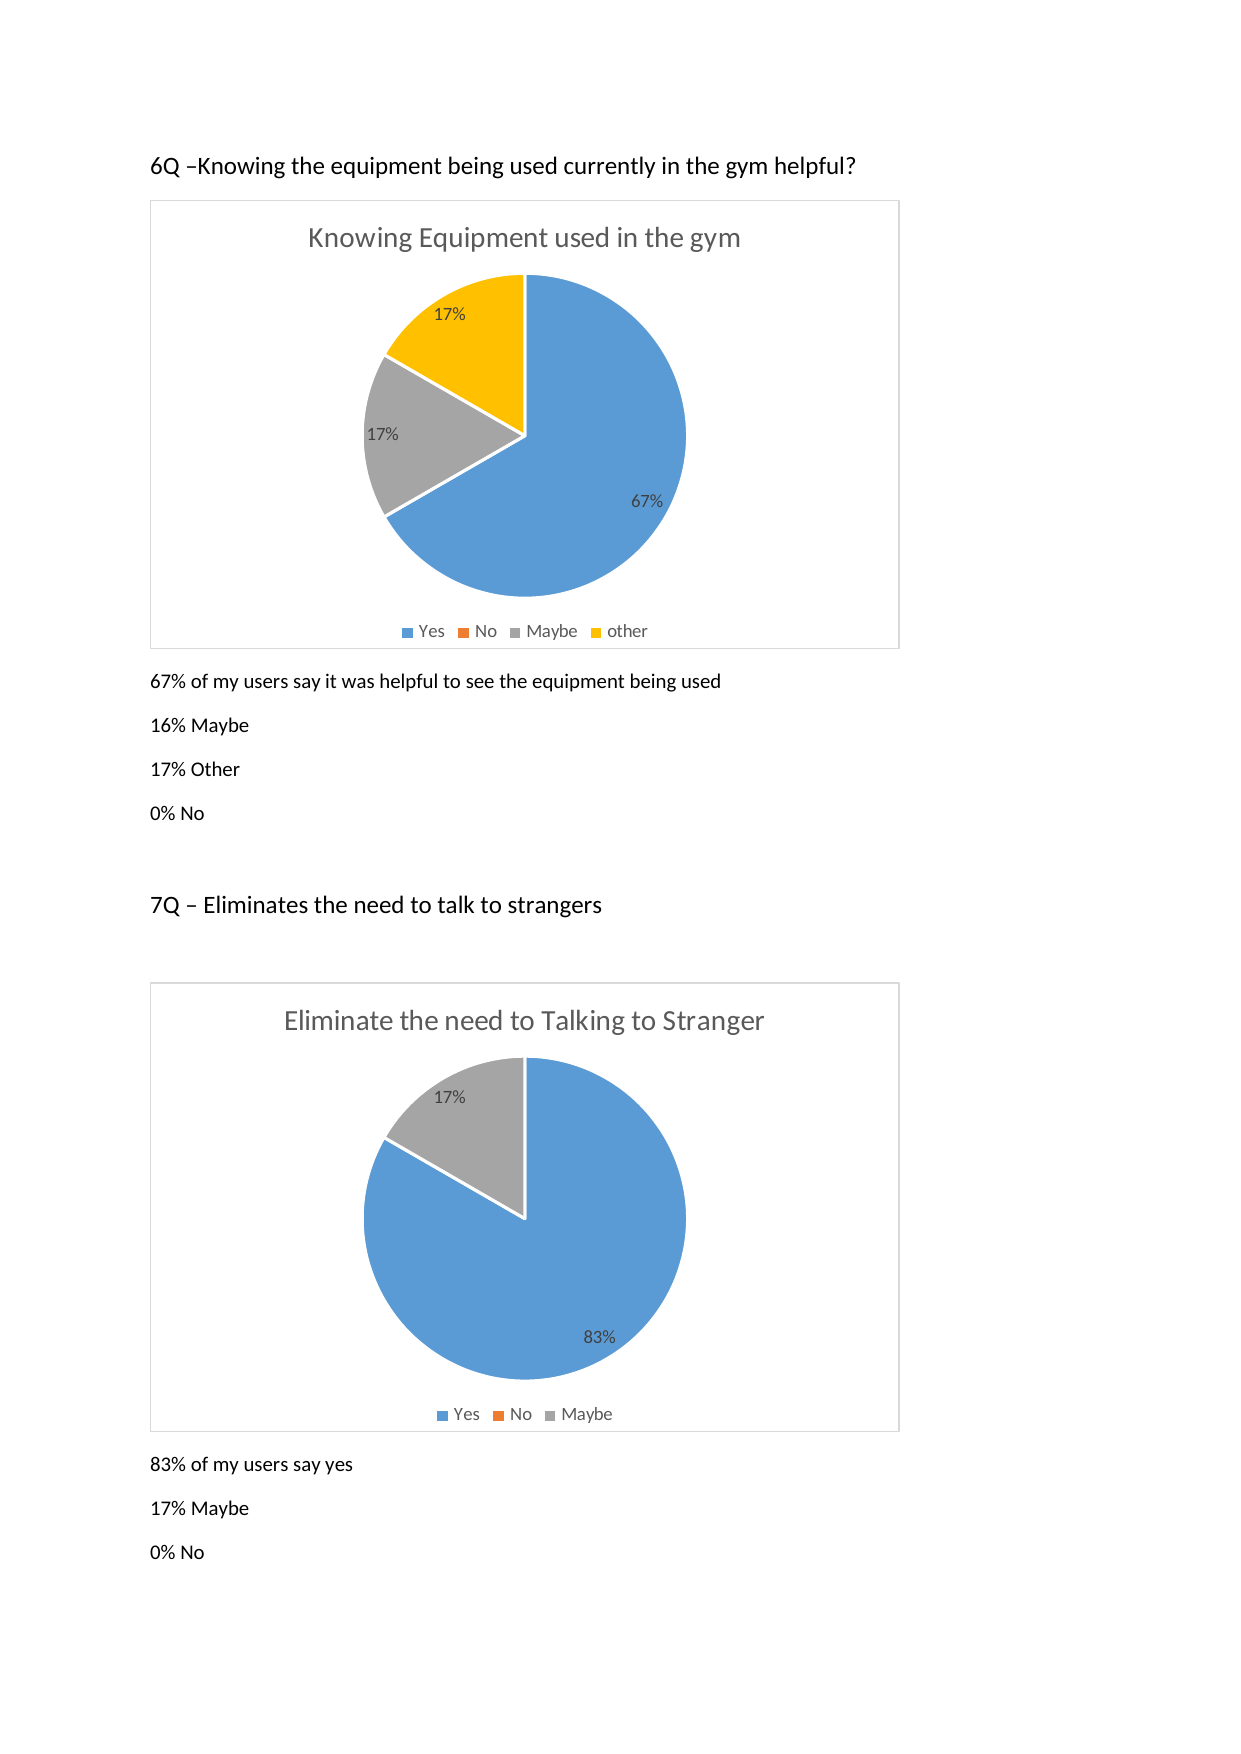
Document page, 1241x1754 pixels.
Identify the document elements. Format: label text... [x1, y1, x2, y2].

text 67% of my users say it was helpful to see the equipment being used [150, 668, 1090, 694]
text 0% No [150, 801, 1090, 826]
text 17% Maybe [150, 1495, 1090, 1521]
text 6Q –Knowing the equipment being used currently in the gym helpful? [150, 150, 1090, 181]
text 83% of my users say yes [150, 1451, 1090, 1477]
text 17% Other [150, 757, 1090, 782]
text 0% No [150, 1539, 1090, 1565]
text 7Q – Eliminates the need to talk to strangers [150, 889, 1090, 919]
text 16% Maybe [150, 712, 1090, 738]
